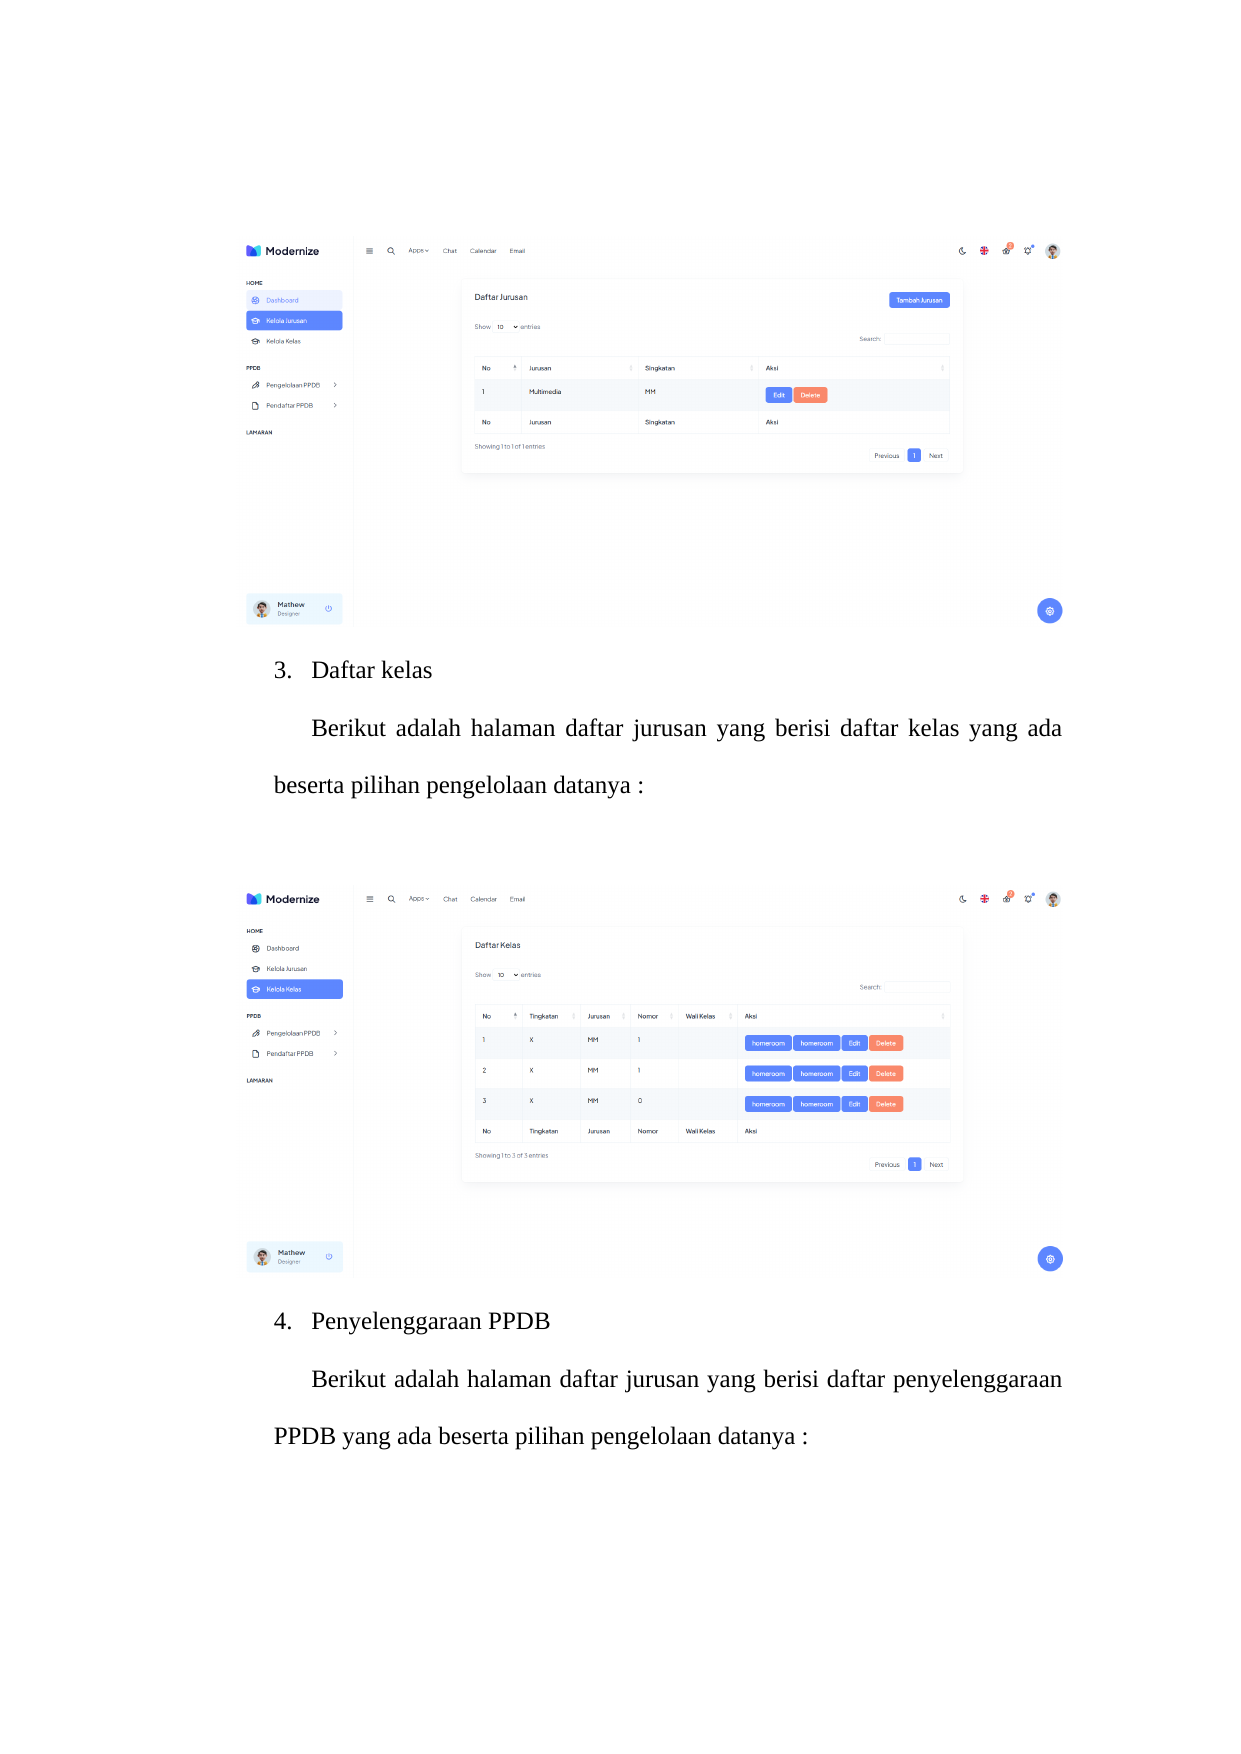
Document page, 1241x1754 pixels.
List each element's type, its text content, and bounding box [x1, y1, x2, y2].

list Berikut adalah halaman daftar jurusan yang berisi daftar kelas yang ada beserta pilihan pengelolaan datanya : [273, 713, 1063, 799]
list Penyelenggaraan PPDB [273, 1306, 1063, 1335]
picture [236, 236, 1063, 627]
list Berikut adalah halaman daftar jurusan yang berisi daftar penyelenggaraan PPDB yang ada beserta pilihan pengelolaan datanya : [273, 1364, 1063, 1450]
picture [236, 885, 1063, 1278]
list Daftar kelas [273, 655, 1063, 684]
